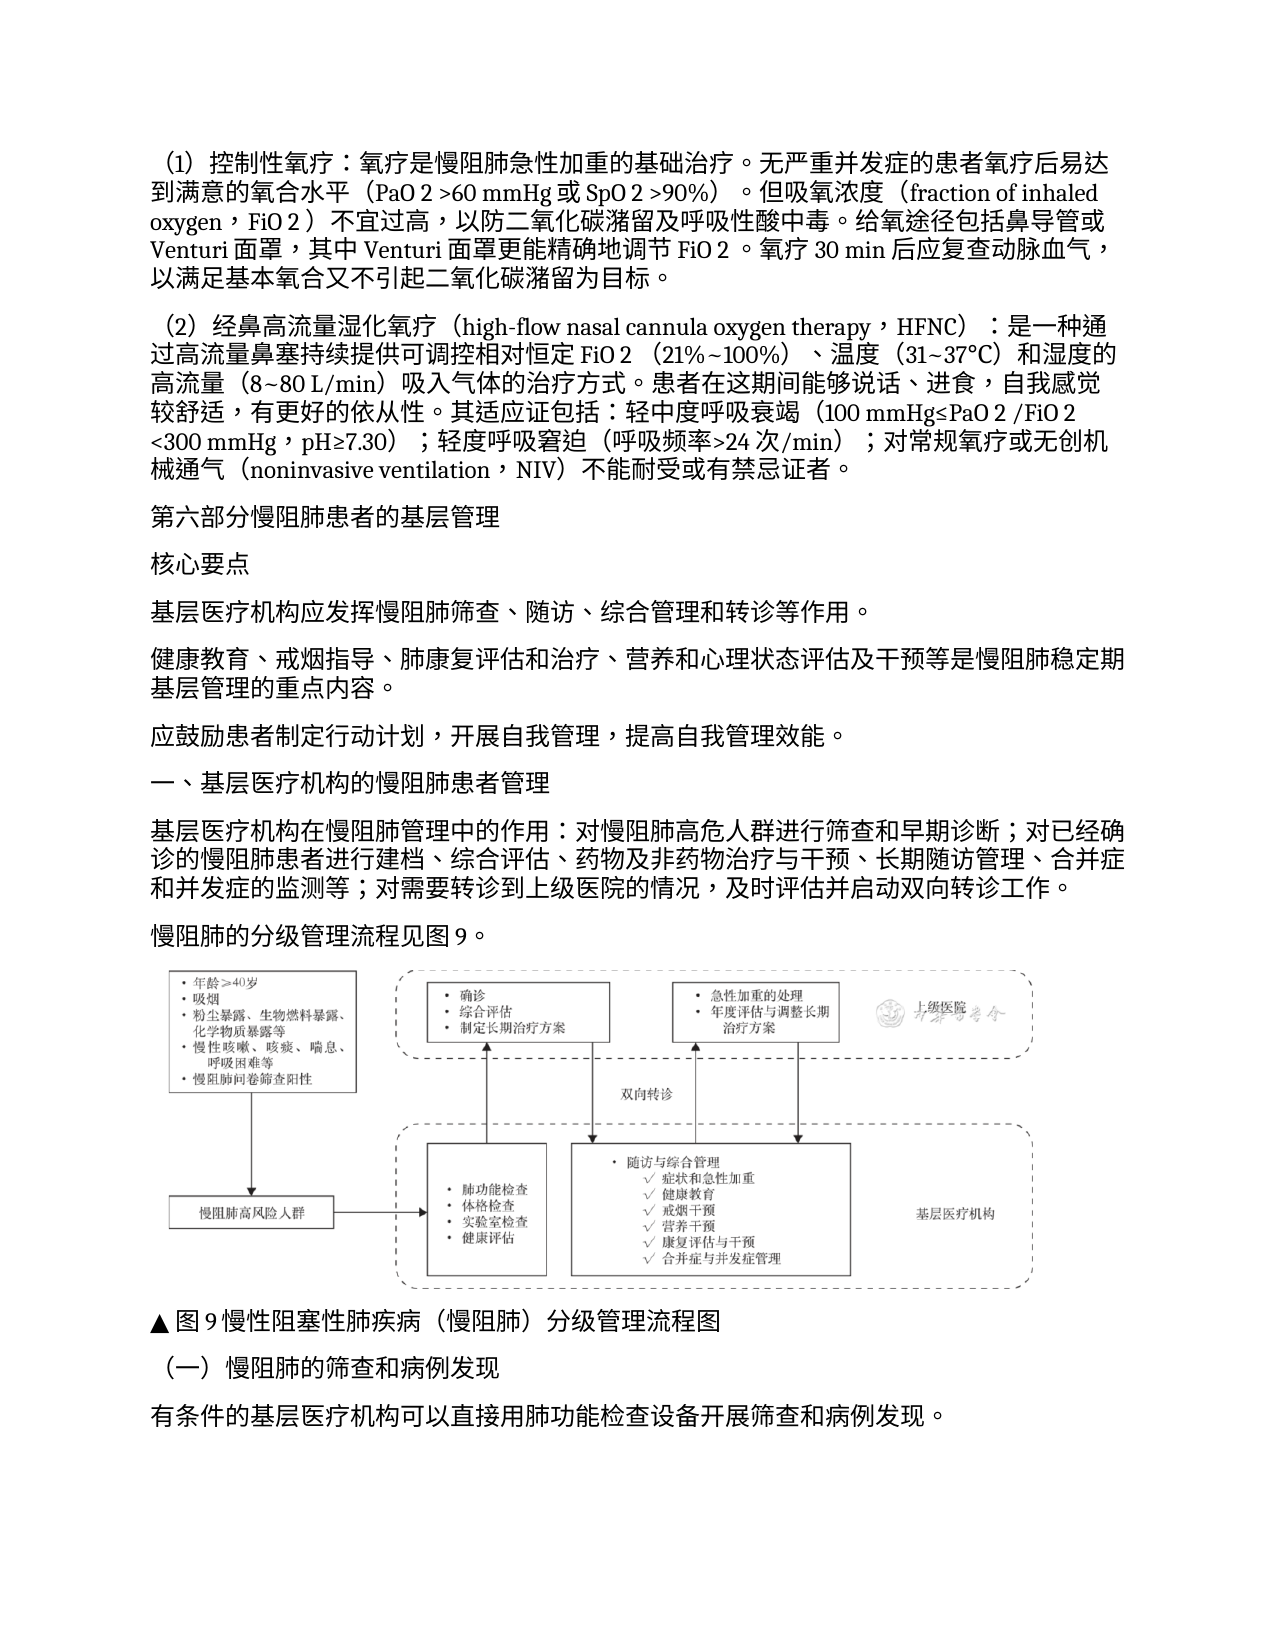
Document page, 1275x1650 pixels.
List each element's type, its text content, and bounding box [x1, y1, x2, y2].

text 基层医疗机构在慢阻肺管理中的作用：对慢阻肺高危人群进行筛查和早期诊断；对已经确诊的慢阻肺患者进行建档、综合评估、药物及非药物治疗与干预、长期随访管理、合并症和并发症的监测等；对需要转诊到上级医院的情况，及时评估并启动双向转诊工作。 [150, 817, 1125, 904]
text 第六部分慢阻肺患者的基层管理 [150, 504, 1125, 532]
picture [168, 970, 1033, 1289]
text 基层医疗机构应发挥慢阻肺筛查、随访、综合管理和转诊等作用。 [150, 599, 1125, 627]
text 核心要点 [150, 551, 1125, 580]
text （一）慢阻肺的筛查和病例发现 [150, 1355, 1125, 1384]
text （1）控制性氧疗：氧疗是慢阻肺急性加重的基础治疗。无严重并发症的患者氧疗后易达到满意的氧合水平（PaO 2 >60 mmHg或SpO 2 >90%）。但吸氧浓度（fraction of inhaled oxygen，FiO 2 ）不宜过高，以防二氧化碳潴留及呼吸性酸中毒。给氧途径包括鼻导管或Venturi面罩，其中Venturi面罩更能精确地调节FiO 2 。氧疗30 min后应复查动脉血气，以满足基本氧合又不引起二氧化碳潴留为目标。 [150, 150, 1125, 294]
text ▲ 图9慢性阻塞性肺疾病（慢阻肺）分级管理流程图 [150, 1307, 1125, 1336]
text 应鼓励患者制定行动计划，开展自我管理，提高自我管理效能。 [150, 722, 1125, 751]
text （2）经鼻高流量湿化氧疗（high-flow nasal cannula oxygen therapy，HFNC）：是一种通过高流量鼻塞持续提供可调控相对恒定FiO 2 （21%~100%）、温度（31~37℃）和湿度的高流量（8~80 L/min）吸入气体的治疗方式。患者在这期间能够说话、进食，自我感觉较舒适，有更好的依从性。其适应证包括：轻中度呼吸衰竭（100 mmHg≤PaO 2 /FiO 2 <300 mmHg，pH≥7.30）；轻度呼吸窘迫（呼吸频率>24次/min）；对常规氧疗或无创机械通气（noninvasive ventilation，NIV）不能耐受或有禁忌证者。 [150, 312, 1125, 485]
text 一、基层医疗机构的慢阻肺患者管理 [150, 770, 1125, 799]
text 有条件的基层医疗机构可以直接用肺功能检查设备开展筛查和病例发现。 [150, 1402, 1125, 1431]
text 慢阻肺的分级管理流程见图9。 [150, 922, 1125, 951]
text 健康教育、戒烟指导、肺康复评估和治疗、营养和心理状态评估及干预等是慢阻肺稳定期基层管理的重点内容。 [150, 646, 1125, 704]
